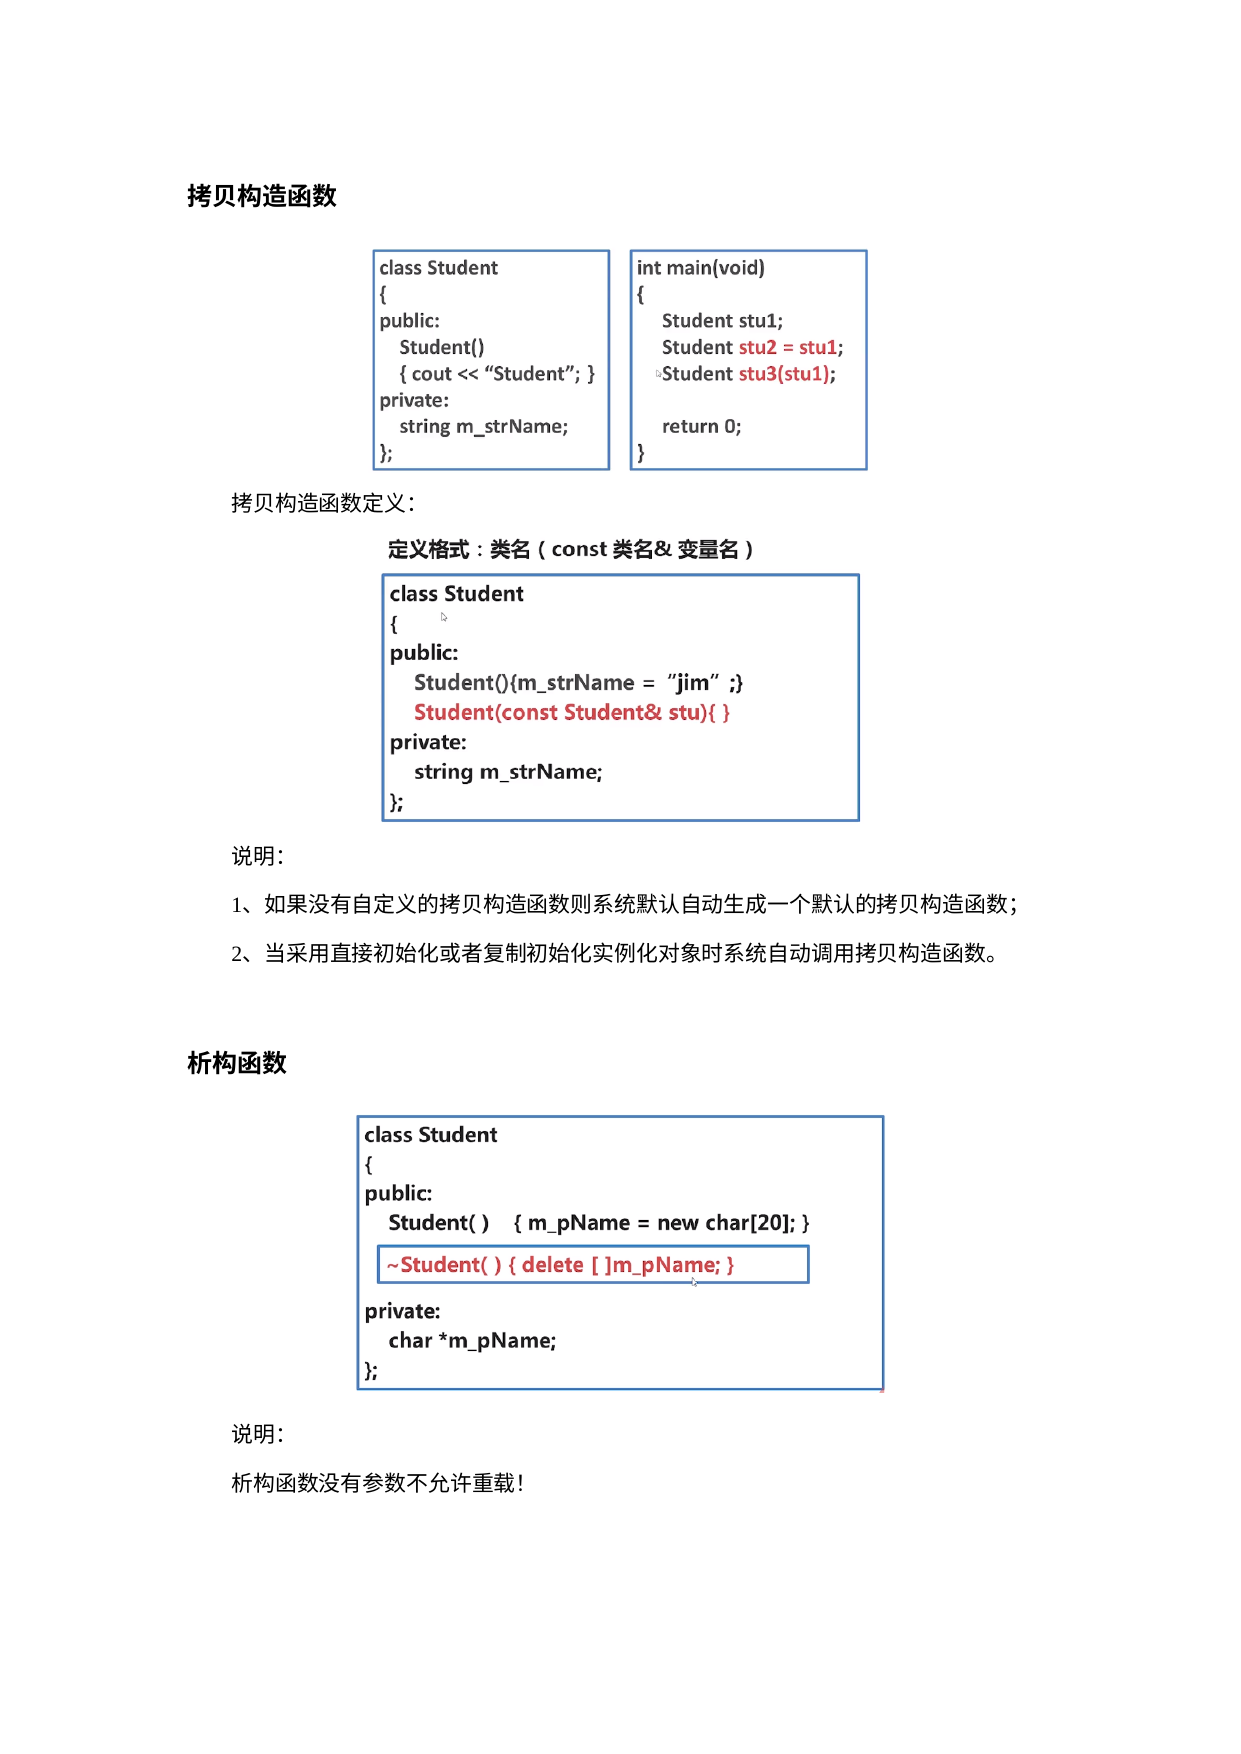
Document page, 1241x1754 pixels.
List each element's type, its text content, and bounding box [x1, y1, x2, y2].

picture [366, 245, 874, 473]
text 说明： [187, 839, 1053, 871]
text 说明： [187, 1417, 1053, 1449]
text 1、如果没有自定义的拷贝构造函数则系统默认自动生成一个默认的拷贝构造函数； [187, 887, 1053, 919]
picture [352, 1111, 888, 1393]
subtitle 拷贝构造函数 [187, 162, 1053, 227]
text 析构函数没有参数不允许重载！ [187, 1465, 1053, 1498]
subtitle 析构函数 [187, 1029, 1053, 1094]
text 2、当采用直接初始化或者复制初始化实例化对象时系统自动调用拷贝构造函数。 [187, 935, 1053, 968]
picture [372, 533, 868, 826]
text 拷贝构造函数定义： [187, 485, 1053, 518]
